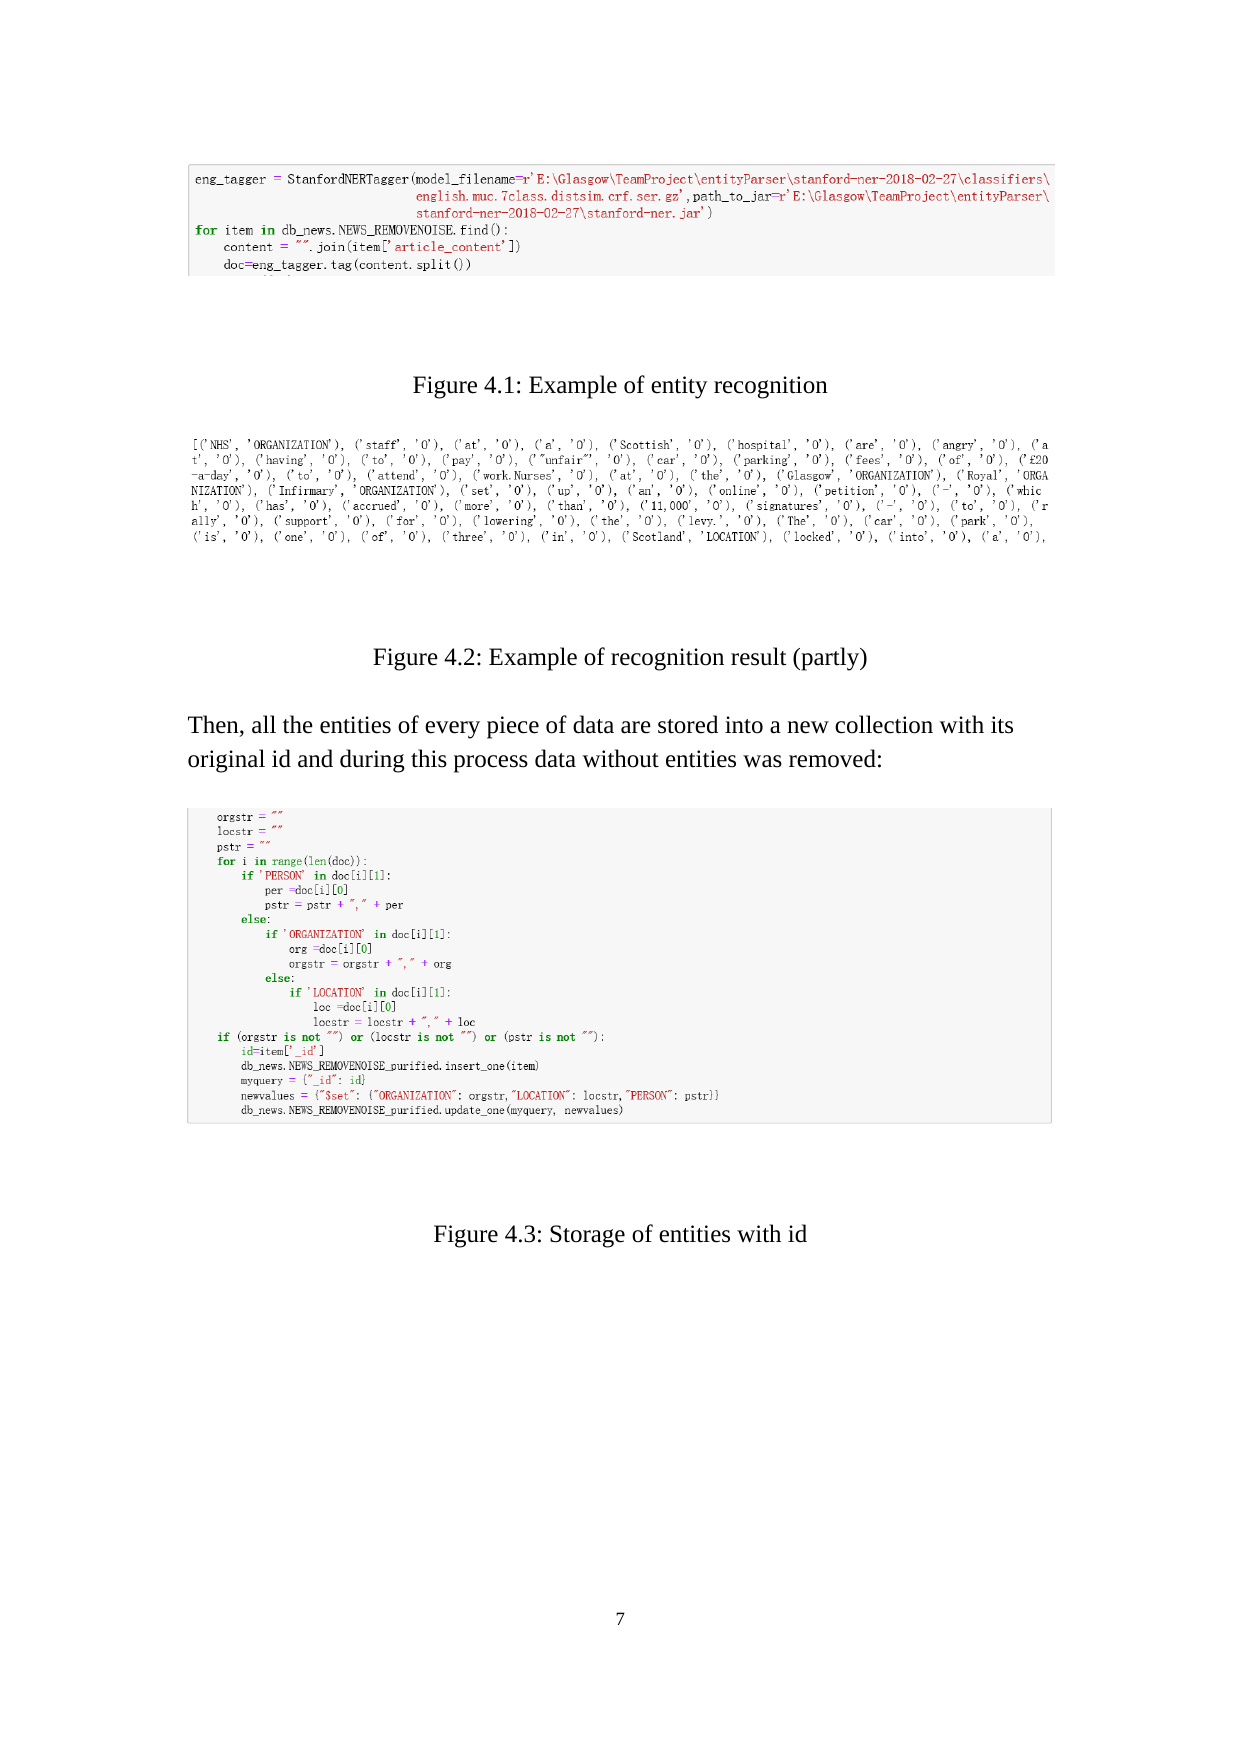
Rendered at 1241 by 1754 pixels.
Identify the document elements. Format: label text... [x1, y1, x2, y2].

picture [187, 435, 1053, 545]
text Figure 4.3: Storage of entities with id [187, 1217, 1053, 1251]
text Figure 4.2: Example of recognition result (partly) [187, 639, 1053, 673]
text Then, all the entities of every piece of data are stored into a new collection with its original id and during this process data without entities was removed: [187, 707, 1053, 775]
picture [187, 163, 1055, 276]
text Figure 4.1: Example of entity recognition [187, 368, 1053, 402]
picture [187, 808, 1053, 1124]
